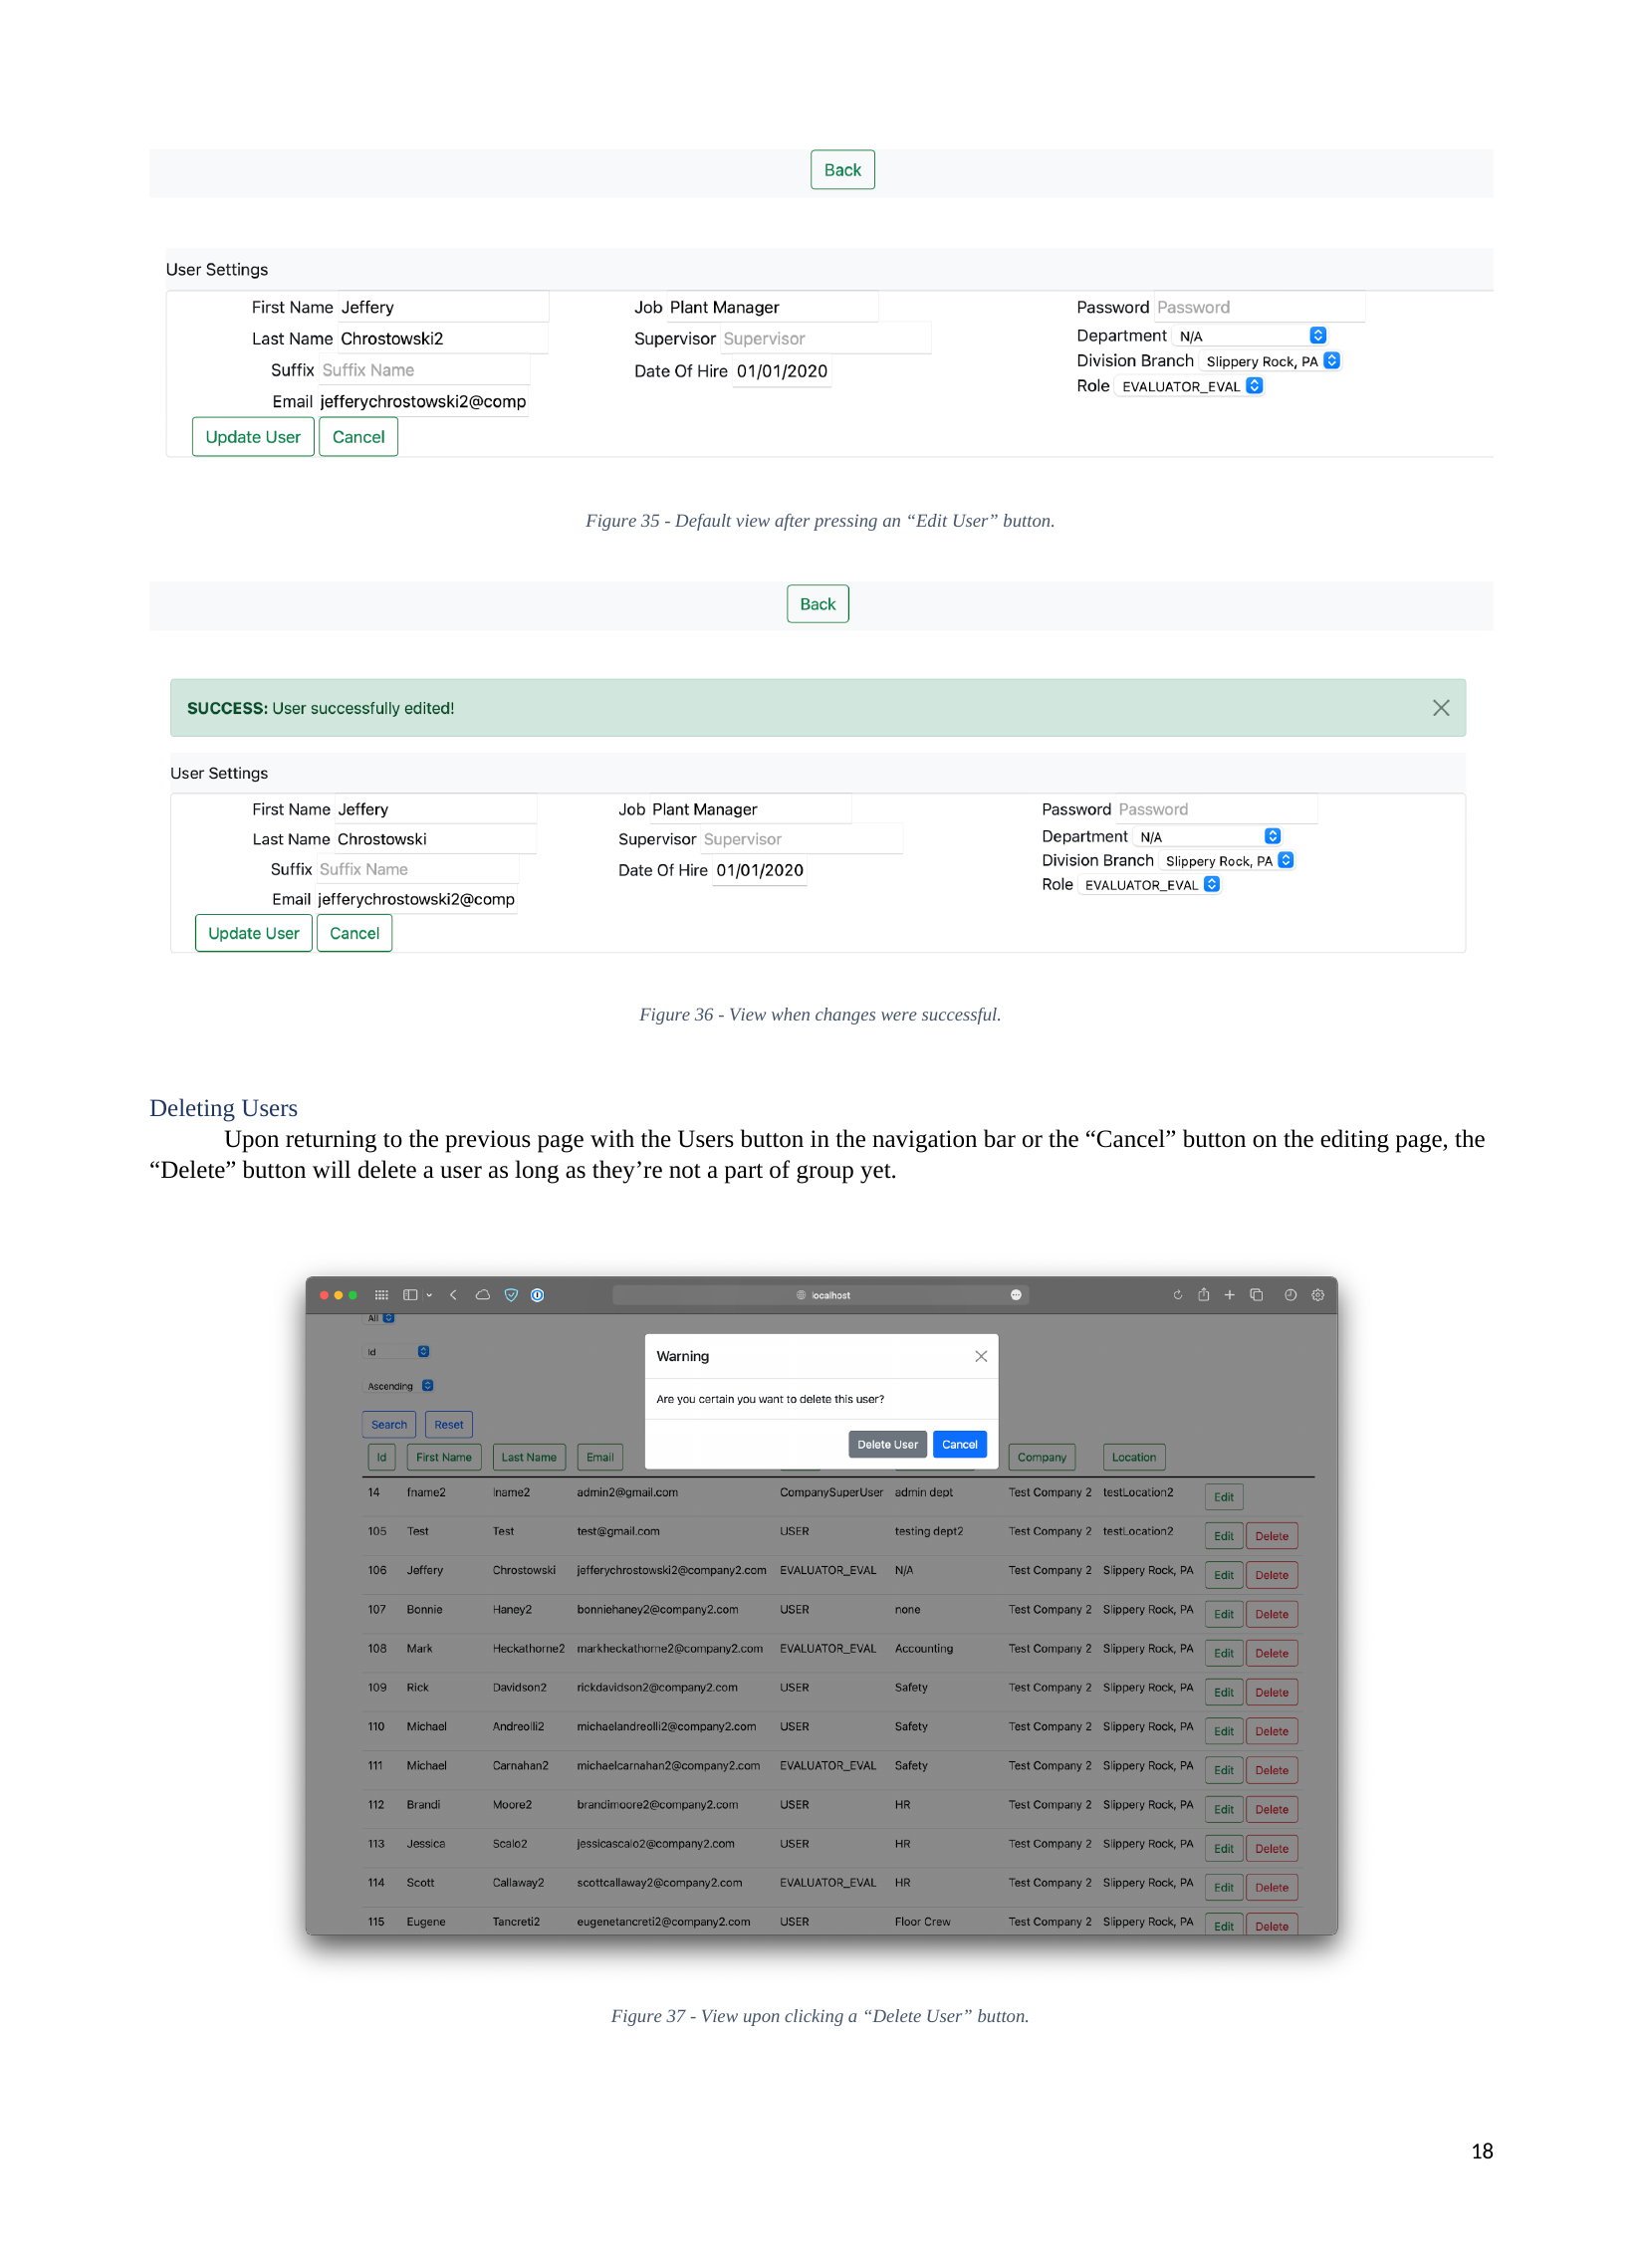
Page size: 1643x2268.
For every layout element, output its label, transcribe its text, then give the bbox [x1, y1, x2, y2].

picture [266, 1249, 1377, 1987]
text Upon returning to the previous page with the Users button in the navigation bar or the “Cancel” button on the editing page, the “Delete” button will delete a user as long as they’re not a part of group yet. [149, 1124, 1494, 1184]
picture [149, 149, 1494, 491]
text Figure 37 - View upon clicking a “Delete User” button. [149, 2005, 1494, 2027]
text Figure 36 - View when changes were successful. [149, 1004, 1494, 1024]
text Figure 35 - Default view after pressing an “Edit User” button. [149, 510, 1494, 531]
subtitle Deleting Users [149, 1093, 1494, 1122]
picture [149, 581, 1494, 985]
